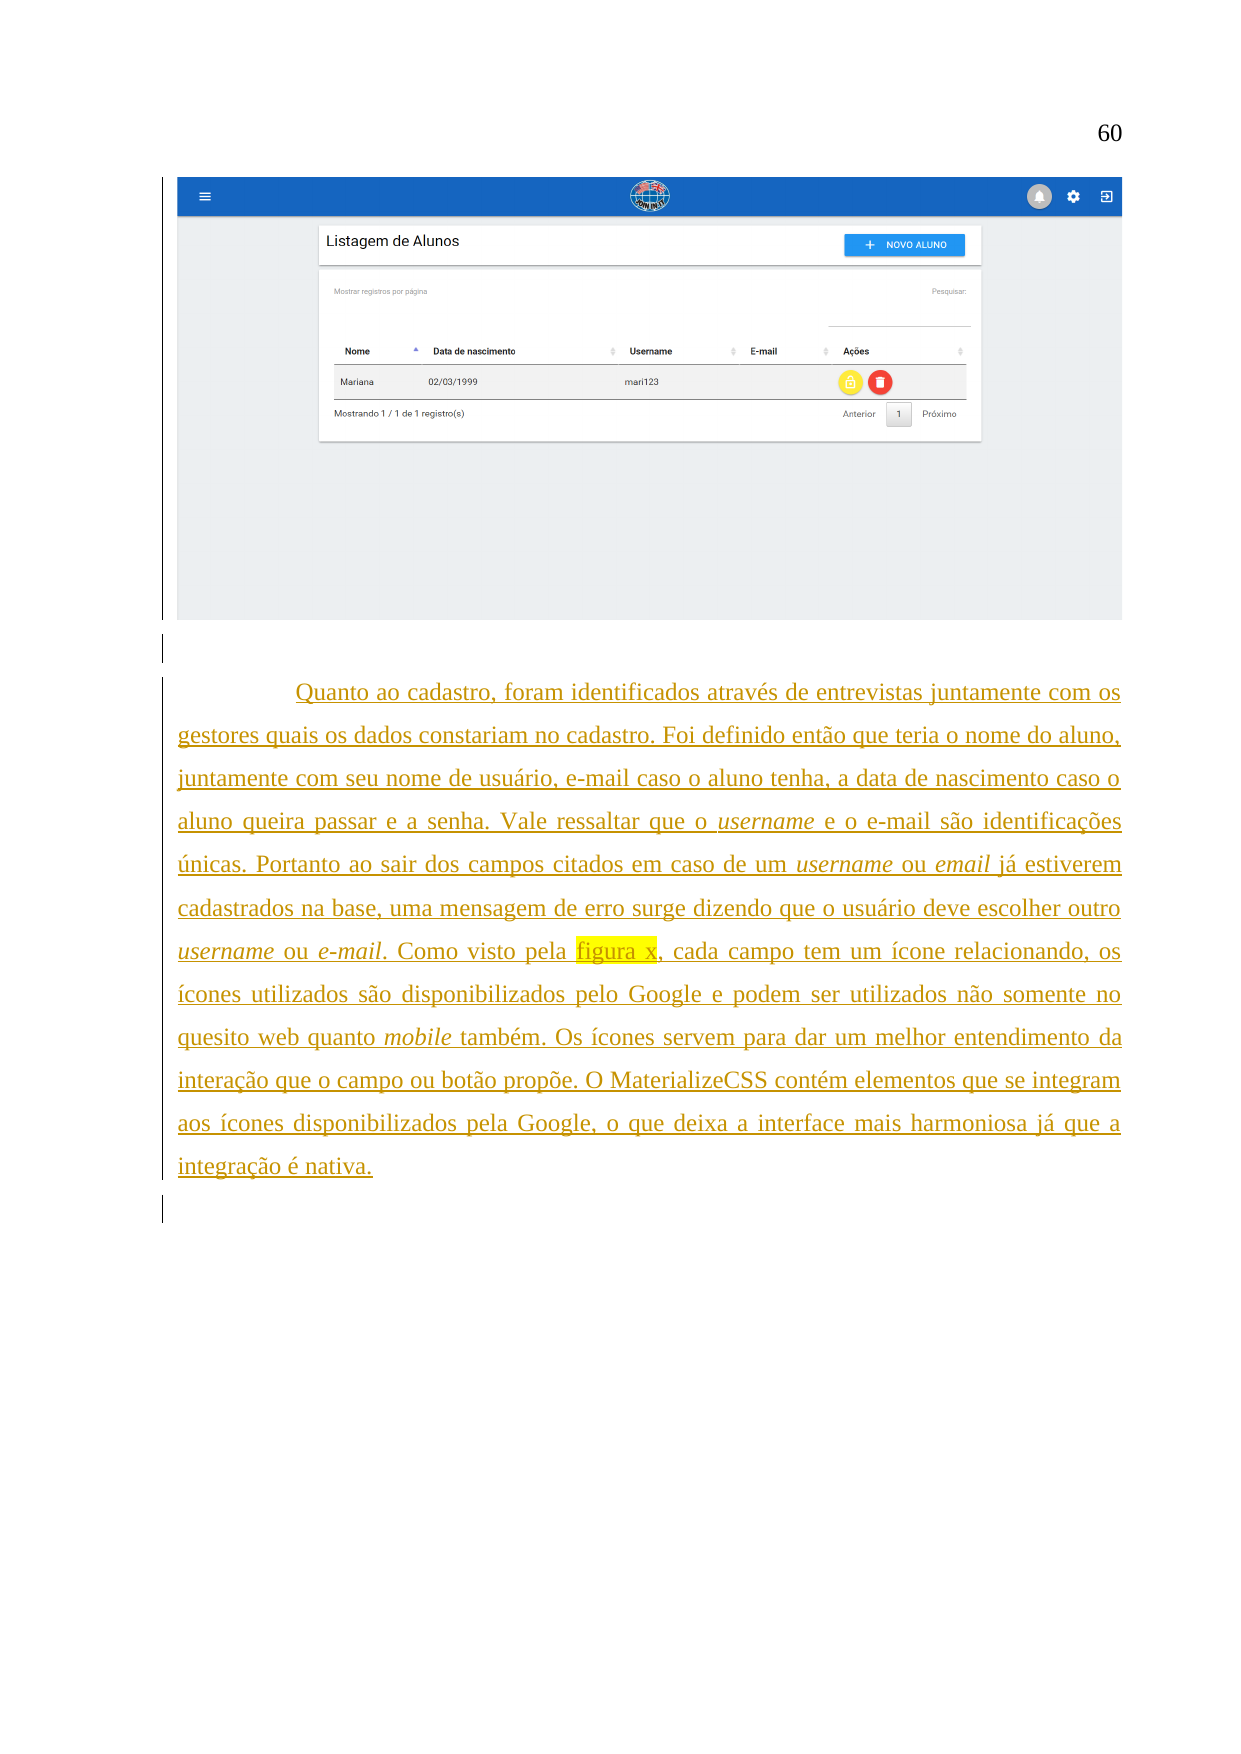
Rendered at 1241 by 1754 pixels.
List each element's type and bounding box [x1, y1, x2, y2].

picture [177, 177, 1123, 620]
